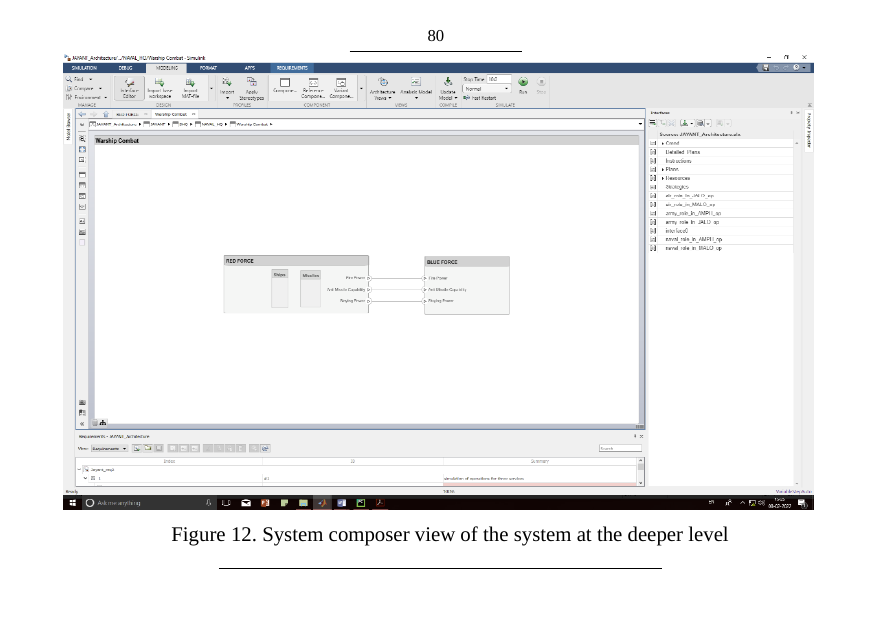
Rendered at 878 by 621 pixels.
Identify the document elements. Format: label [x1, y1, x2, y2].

picture [63, 53, 814, 510]
